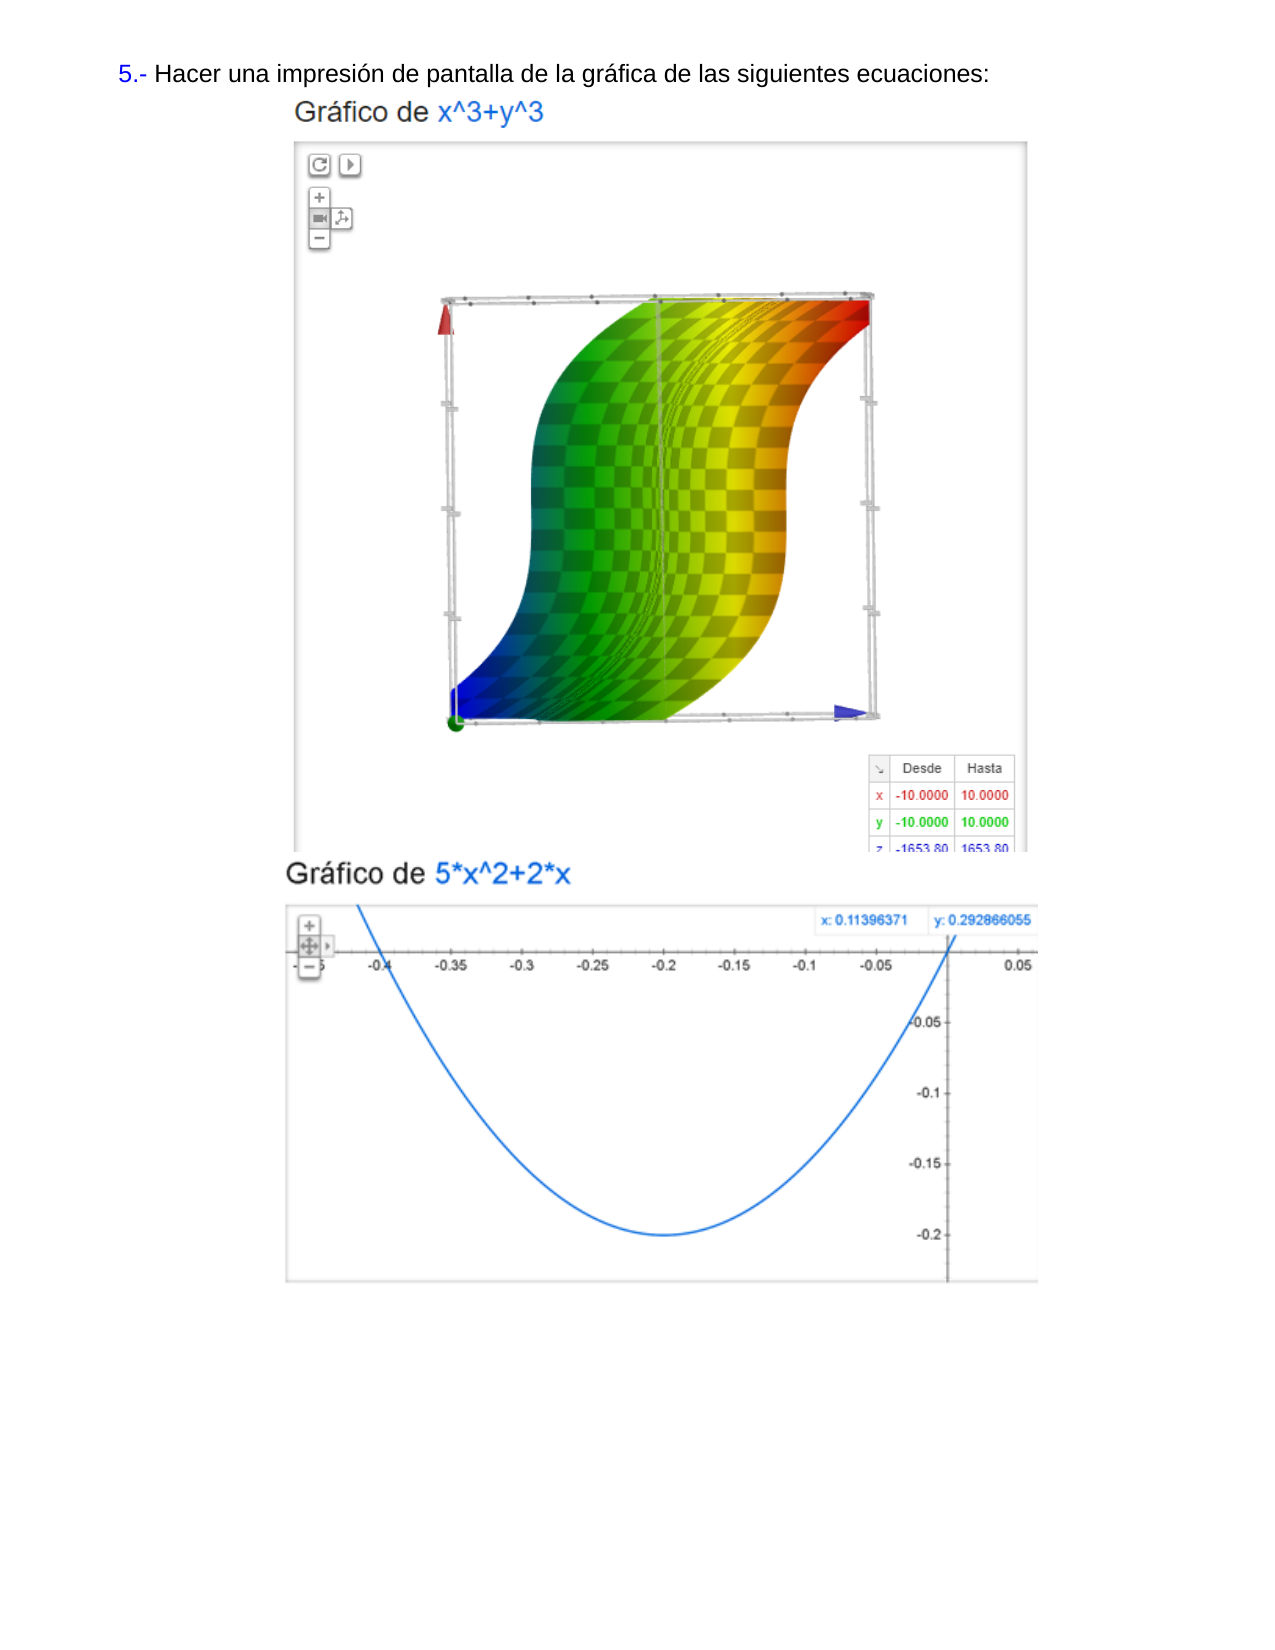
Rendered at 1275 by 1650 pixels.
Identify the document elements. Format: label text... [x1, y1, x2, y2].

picture [286, 92, 1037, 852]
text 5.- Hacer una impresión de pantalla de la gráfica de las siguientes ecuaciones: [118, 59, 1205, 88]
picture [285, 855, 1038, 1290]
